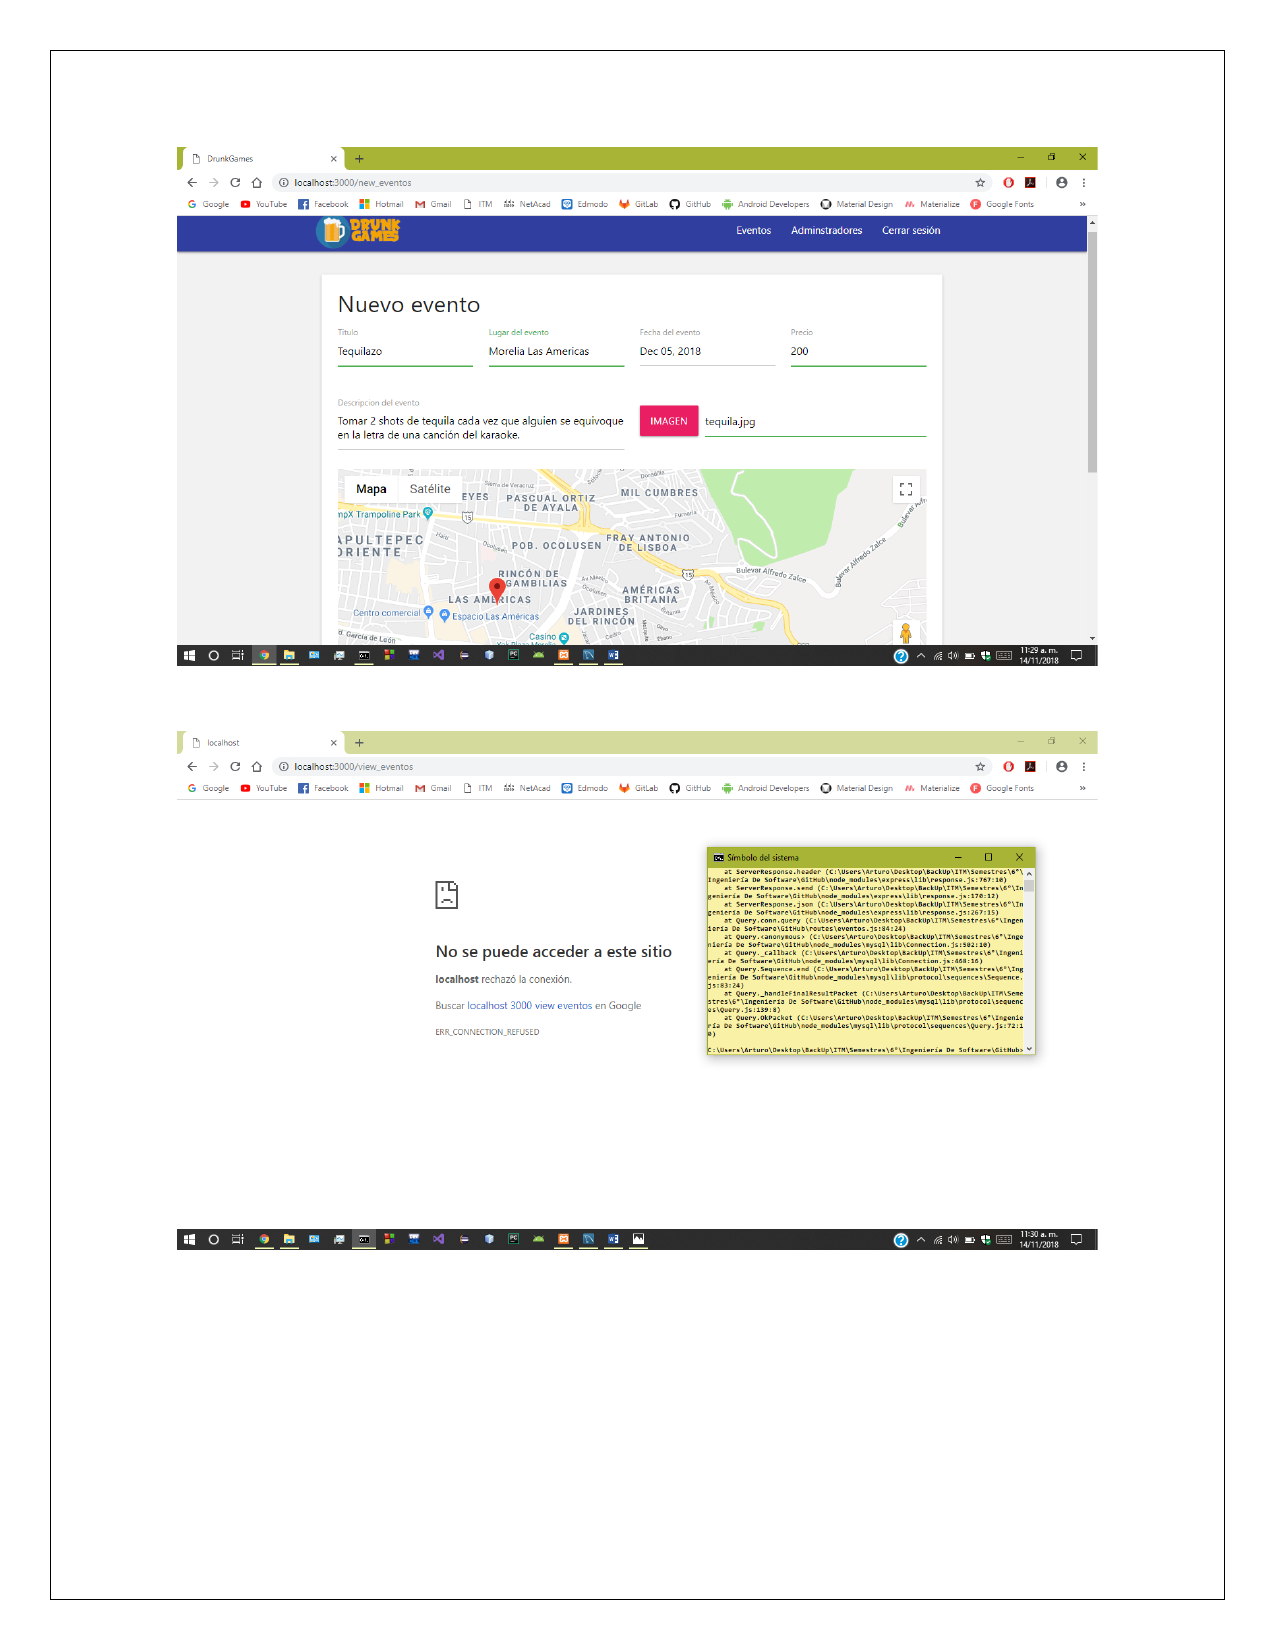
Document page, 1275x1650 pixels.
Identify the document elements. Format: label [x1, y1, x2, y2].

picture [177, 731, 1098, 1250]
picture [177, 147, 1098, 666]
